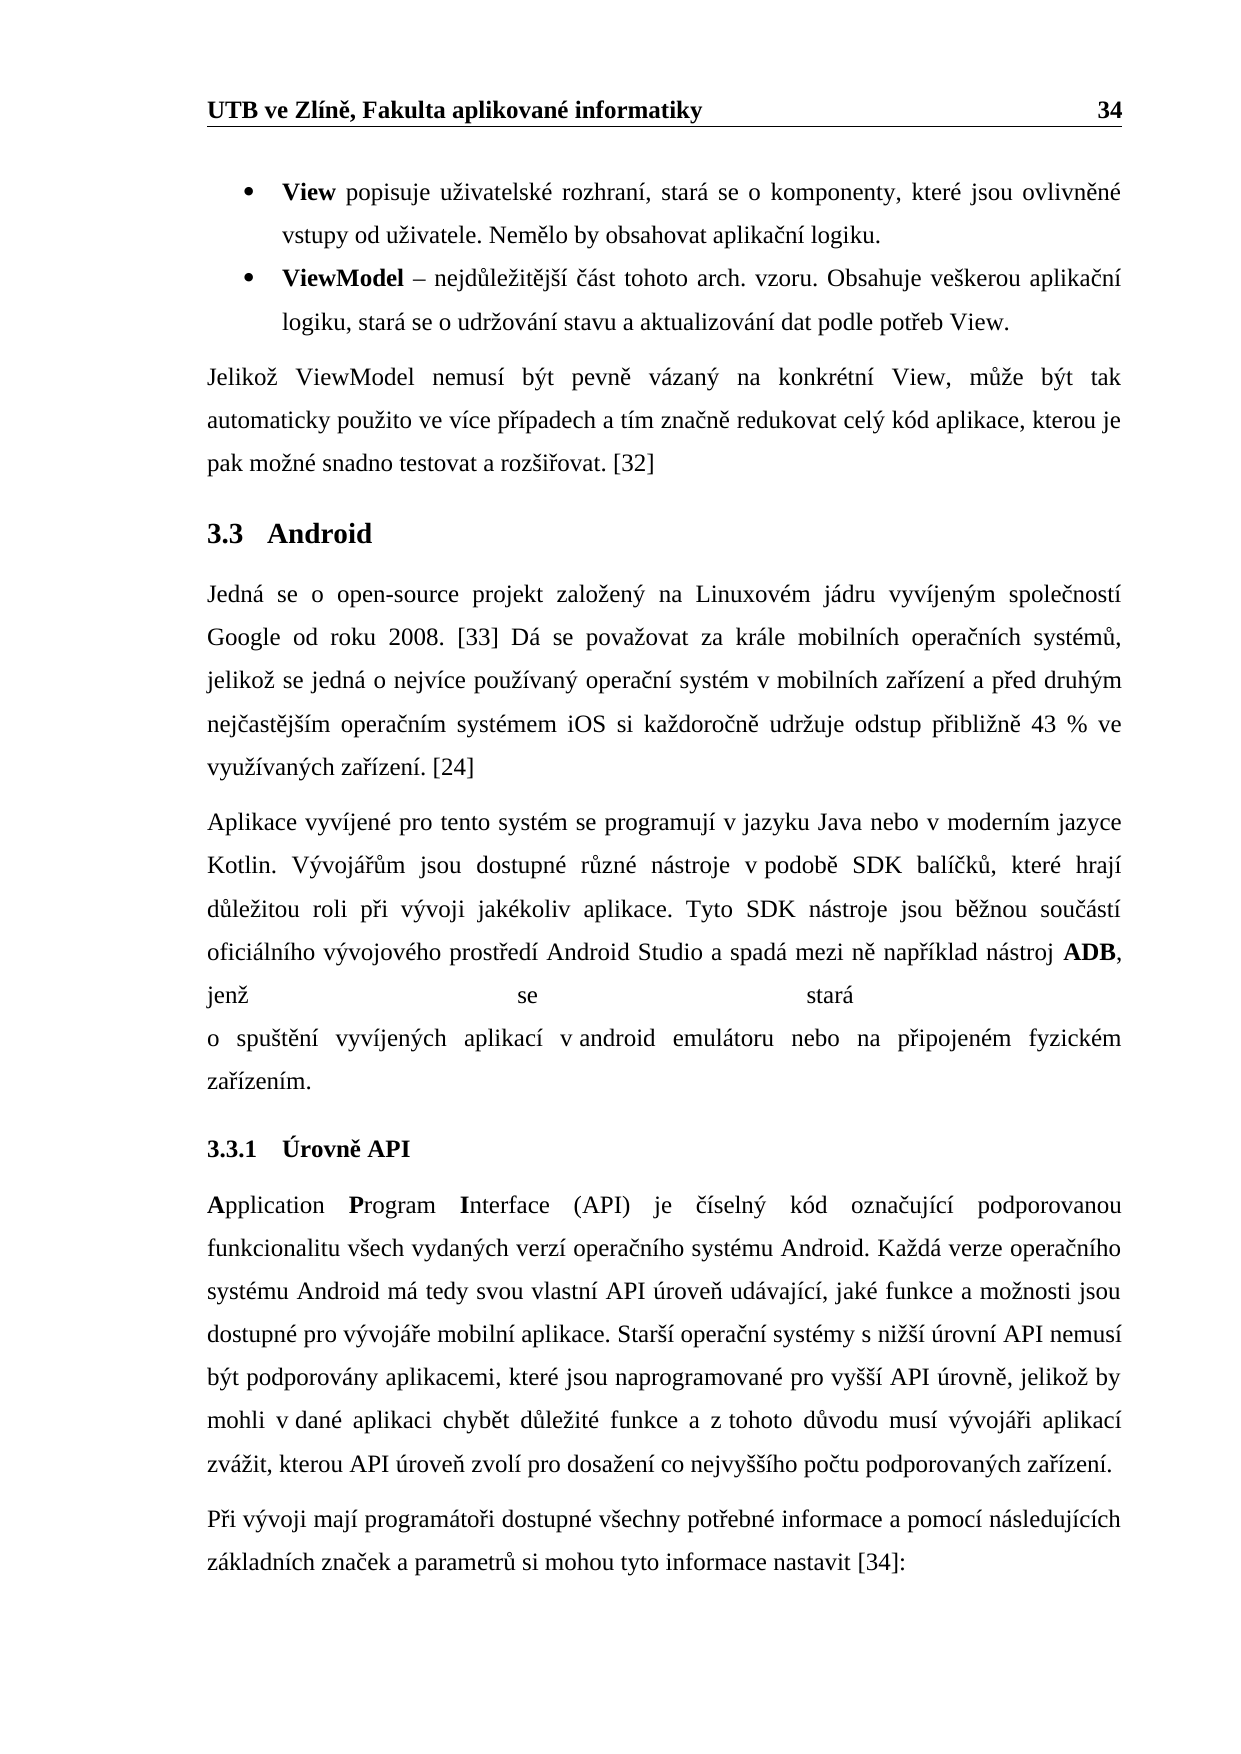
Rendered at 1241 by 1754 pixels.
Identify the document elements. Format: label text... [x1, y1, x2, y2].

text Při vývoji mají programátoři dostupné všechny potřebné informace a pomocí následujících základních značek a parametrů si mohou tyto informace nastavit: [207, 1504, 1122, 1576]
subtitle Android [207, 517, 1122, 550]
list View popisuje uživatelské rozhraní, stará se o komponenty, které jsou ovlivněné vstupy od uživatele. Nemělo by obsahovat aplikační logiku. [244, 177, 1122, 249]
text Jelikož ViewModel nemusí být pevně vázaný na konkrétní View, může být tak automaticky použito ve více případech a tím značně redukovat celý kód aplikace, kterou je pak možné snadno testovat a rozšiřovat. [207, 362, 1122, 477]
text Jedná se o open-source projekt založený na Linuxovém jádru vyvíjeným společností Google od roku 2008. Dá se považovat za krále mobilních operačních systémů, jelikož se jedná o nejvíce používaný operační systém v mobilních zařízení a před druhým nejčastějším operačním systémem iOS si každoročně udržuje odstup přibližně 43 % ve využívaných zařízení. [207, 579, 1122, 781]
subtitle Úrovně API [207, 1134, 1122, 1163]
text Aplikace vyvíjené pro tento systém se programují v jazyku Java nebo v moderním jazyce Kotlin. Vývojářům jsou dostupné různé nástroje v podobě SDK balíčků, které hrají důležitou roli při vývoji jakékoliv aplikace. Tyto SDK nástroje jsou běžnou součástí oficiálního vývojového prostředí Android Studio a spadá mezi ně například nástroj ADB, jenž se stará o spuštění vyvíjených aplikací v android emulátoru nebo na připojeném fyzickém zařízením. [207, 807, 1122, 1095]
text Application Program Interface (API) je číselný kód označující podporovanou funkcionalitu všech vydaných verzí operačního systému Android. Každá verze operačního systému Android má tedy svou vlastní API úroveň udávající, jaké funkce a možnosti jsou dostupné pro vývojáře mobilní aplikace. Starší operační systémy s nižší úrovní API nemusí být podporovány aplikacemi, které jsou naprogramované pro vyšší API úrovně, jelikož by mohli v dané aplikaci chybět důležité funkce a z tohoto důvodu musí vývojáři aplikací zvážit, kterou API úroveň zvolí pro dosažení co nejvyššího počtu podporovaných zařízení. [207, 1190, 1122, 1477]
list ViewModel – nejdůležitější část tohoto arch. vzoru. Obsahuje veškerou aplikační logiku, stará se o udržování stavu a aktualizování dat podle potřeb View. [244, 263, 1122, 335]
